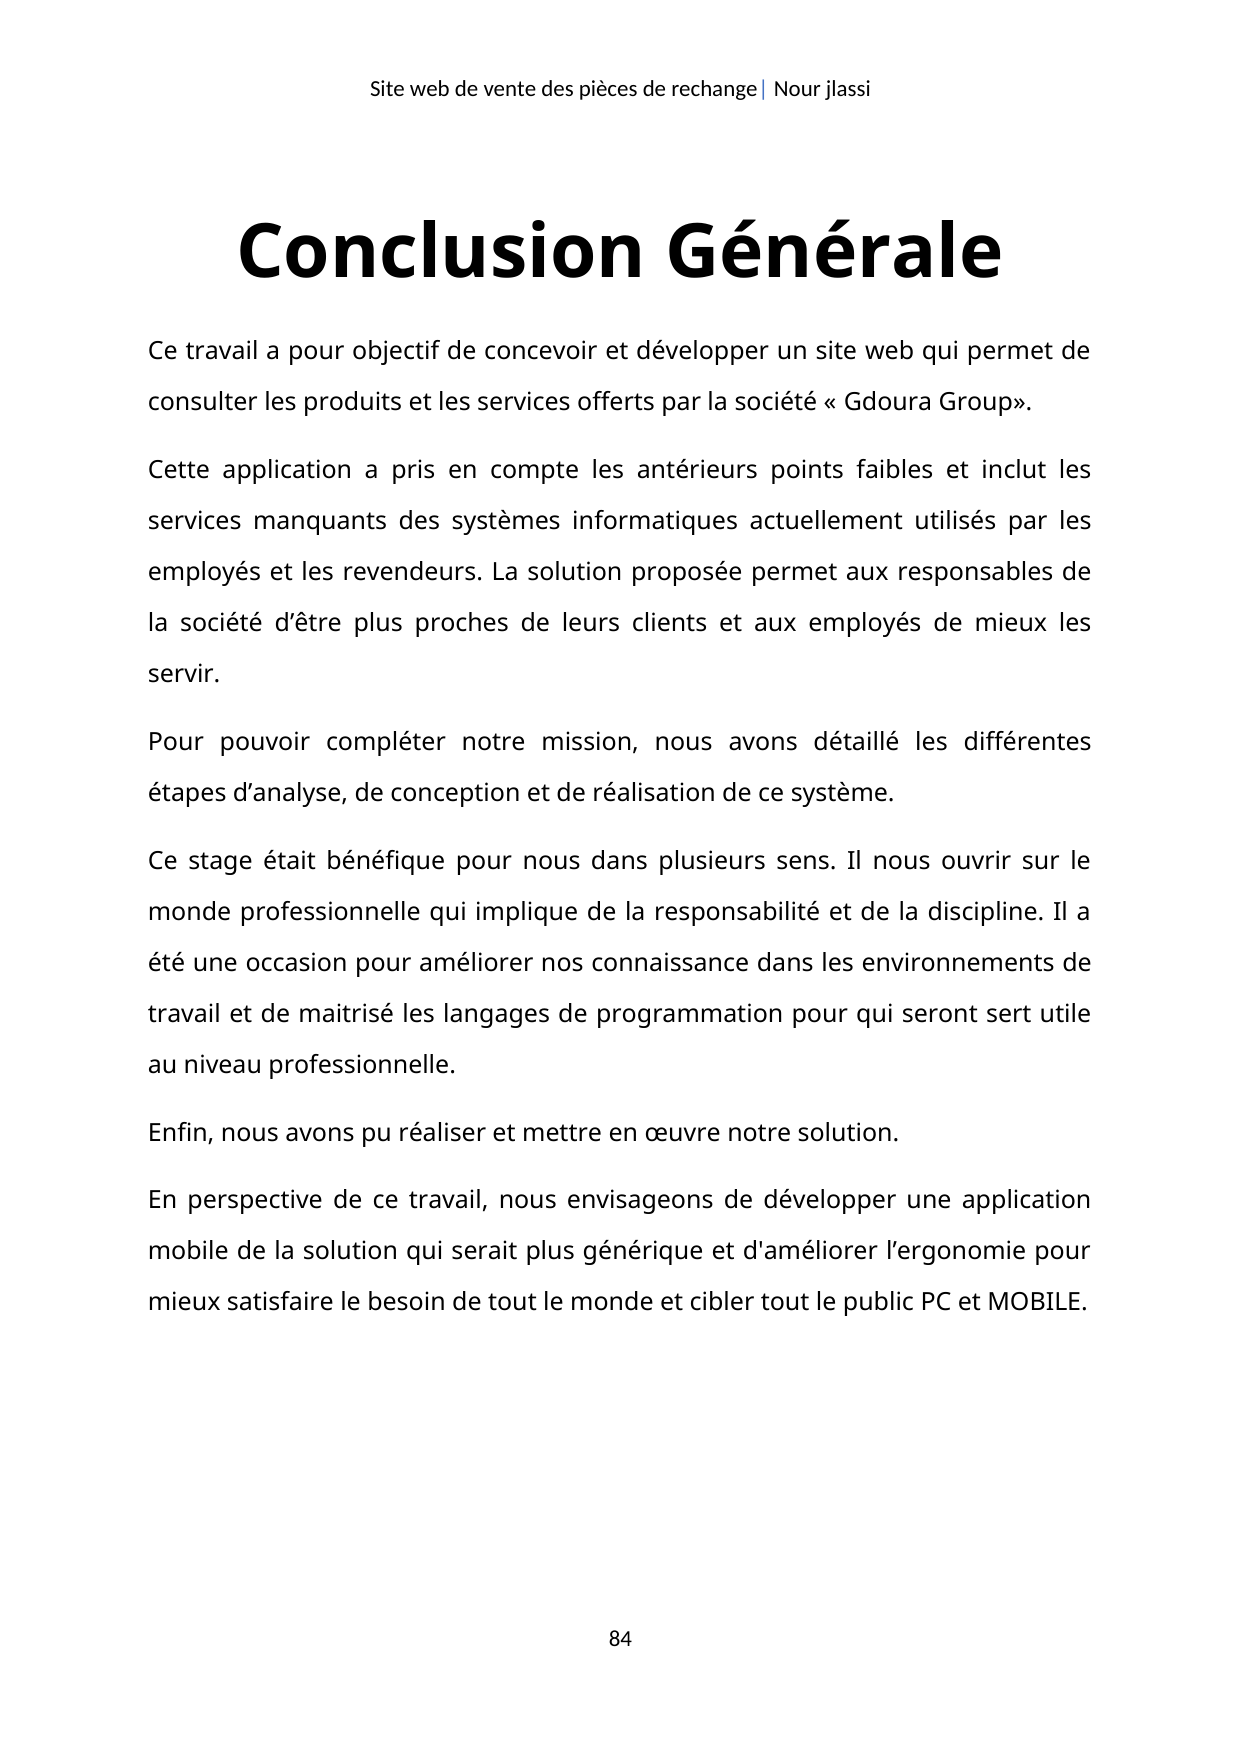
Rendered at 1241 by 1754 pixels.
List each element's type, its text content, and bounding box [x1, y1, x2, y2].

text Enfin, nous avons pu réaliser et mettre en œuvre notre solution. [148, 1114, 1092, 1148]
text En perspective de ce travail, nous envisageons de développer une application mobile de la solution qui serait plus générique et d'améliorer l’ergonomie pour mieux satisfaire le besoin de tout le monde et cibler tout le public PC et MOBILE. [148, 1182, 1092, 1318]
text Ce stage était bénéfique pour nous dans plusieurs sens. Il nous ouvrir sur le monde professionnelle qui implique de la responsabilité et de la discipline. Il a été une occasion pour améliorer nos connaissance dans les environnements de travail et de maitrisé les langages de programmation pour qui seront sert utile au niveau professionnelle. [148, 842, 1092, 1081]
text Conclusion Générale [148, 198, 1092, 300]
text Pour pouvoir compléter notre mission, nous avons détaillé les différentes étapes d’analyse, de conception et de réalisation de ce système. [148, 724, 1092, 809]
text Cette application a pris en compte les antérieurs points faibles et inclut les services manquants des systèmes informatiques actuellement utilisés par les employés et les revendeurs. La solution proposée permet aux responsables de la société d’être plus proches de leurs clients et aux employés de mieux les servir. [148, 452, 1092, 690]
text Ce travail a pour objectif de concevoir et développer un site web qui permet de consulter les produits et les services offerts par la société « Gdoura Group». [148, 333, 1092, 418]
